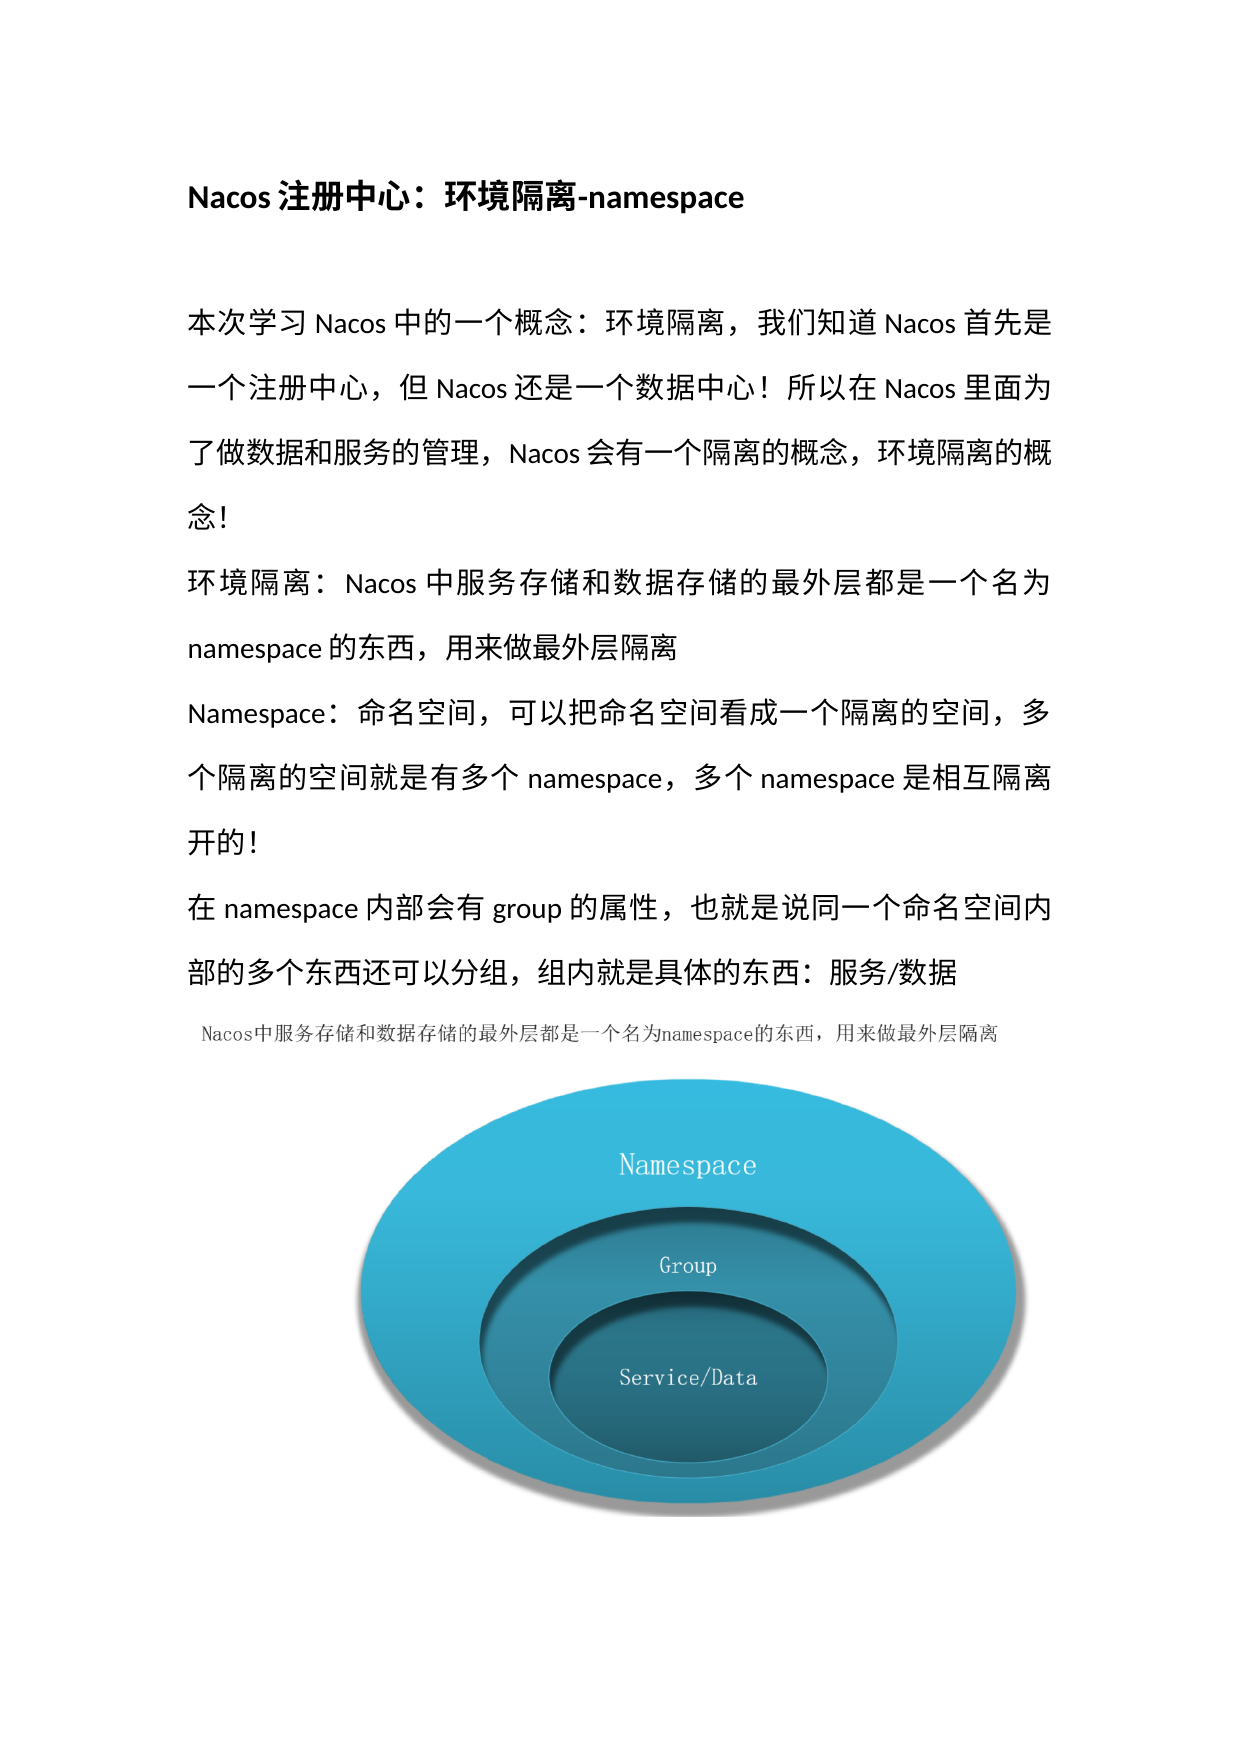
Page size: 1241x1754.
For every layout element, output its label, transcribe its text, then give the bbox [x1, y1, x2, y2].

picture [187, 1003, 1052, 1517]
text 在namespace内部会有group的属性，也就是说同一个命名空间内部的多个东西还可以分组，组内就是具体的东西：服务/数据 [187, 874, 1053, 1004]
text 环境隔离：Nacos中服务存储和数据存储的最外层都是一个名为namespace的东西，用来做最外层隔离 [187, 549, 1053, 679]
text Namespace：命名空间，可以把命名空间看成一个隔离的空间，多个隔离的空间就是有多个namespace，多个namespace是相互隔离开的！ [187, 679, 1053, 874]
text 本次学习Nacos中的一个概念：环境隔离，我们知道Nacos首先是一个注册中心，但Nacos还是一个数据中心！所以在Nacos里面为了做数据和服务的管理，Nacos会有一个隔离的概念，环境隔离的概念！ [187, 289, 1053, 549]
subtitle Nacos注册中心：环境隔离-namespace [187, 162, 1053, 227]
